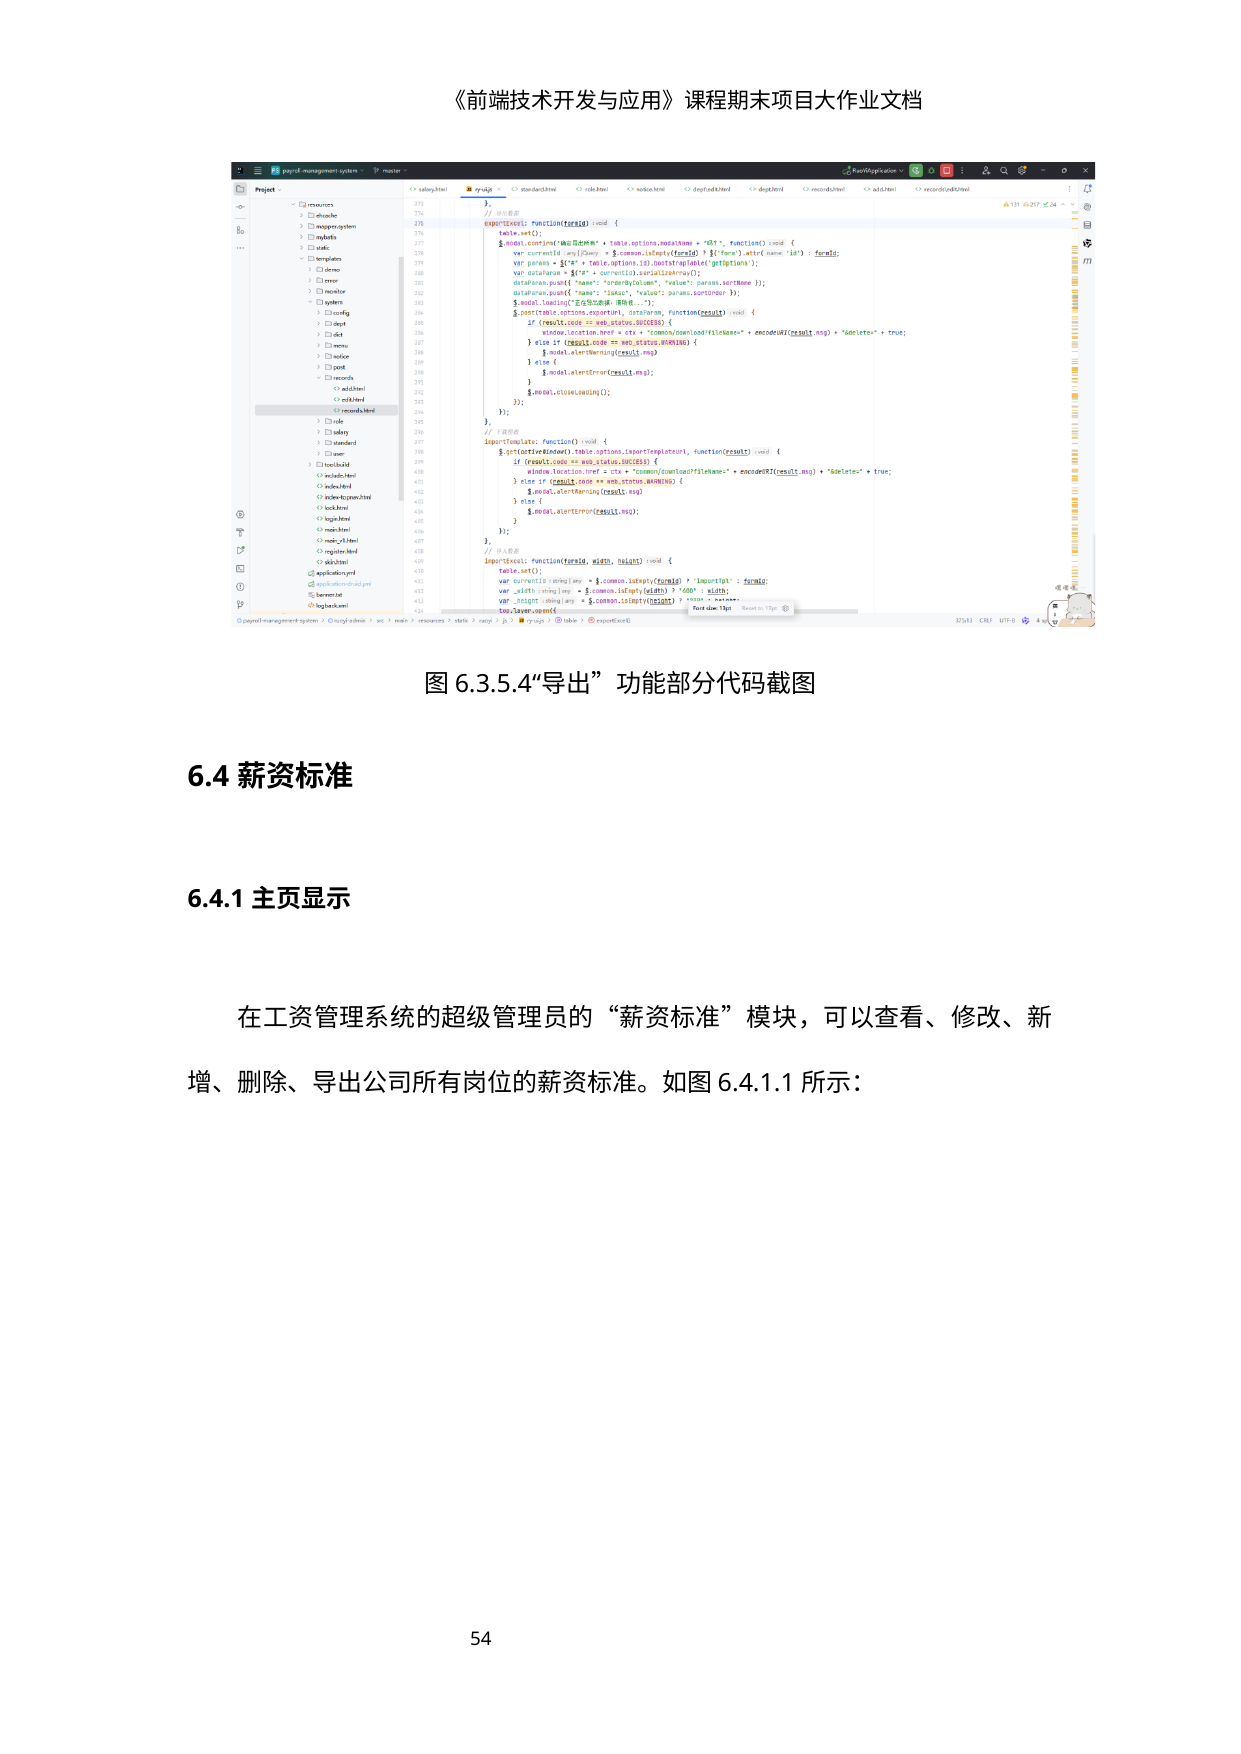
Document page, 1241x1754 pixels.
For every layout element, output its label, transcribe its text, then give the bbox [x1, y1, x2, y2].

text 图6.3.5.4“导出”功能部分代码截图 [187, 649, 1053, 714]
text 在工资管理系统的超级管理员的“薪资标准”模块，可以查看、修改、新增、删除、导出公司所有岗位的薪资标准。如图6.4.1.1 所示： [187, 983, 1053, 1113]
picture [231, 162, 1096, 627]
subtitle 6.4.1 主页显示 [187, 864, 1053, 929]
subtitle 6.4 薪资标准 [187, 742, 1053, 807]
